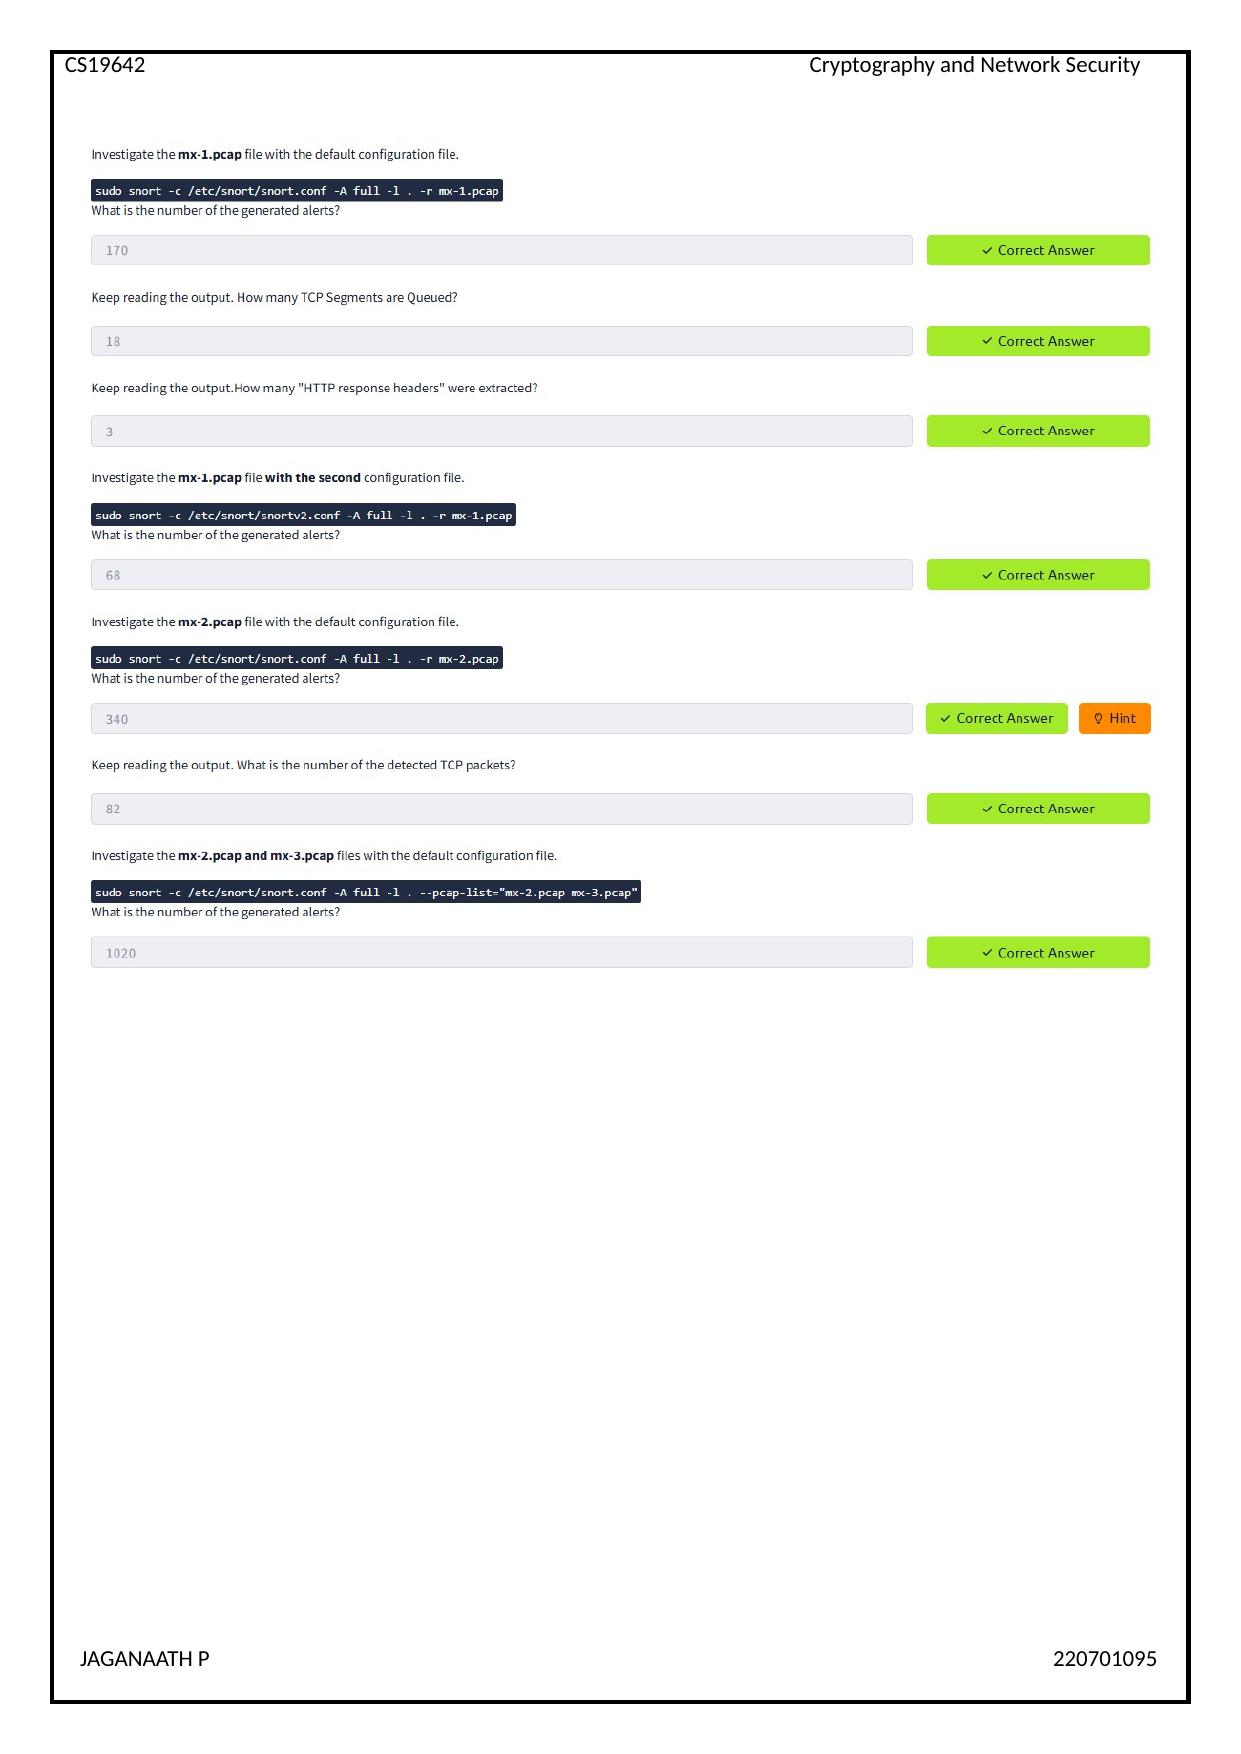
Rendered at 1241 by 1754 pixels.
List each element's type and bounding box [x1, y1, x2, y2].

picture [74, 138, 1165, 979]
